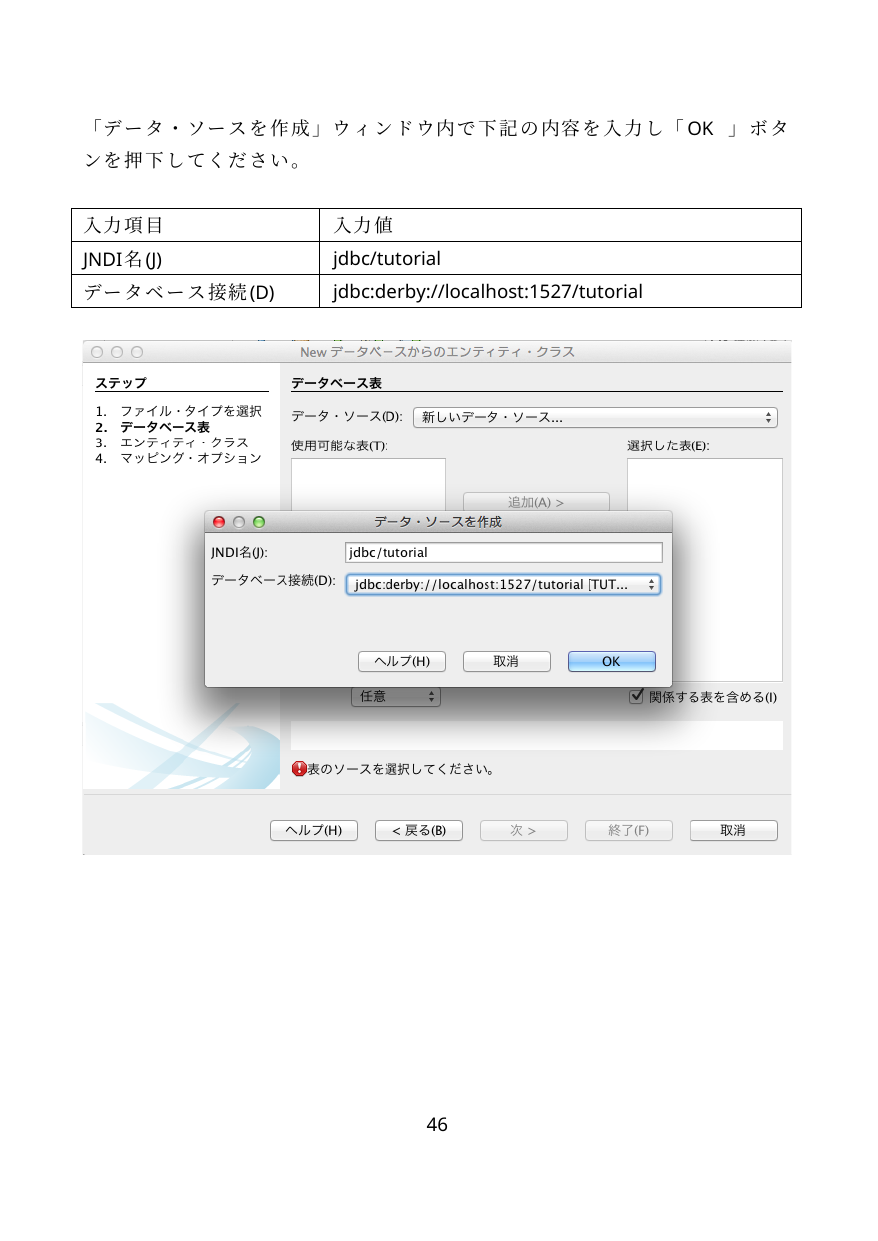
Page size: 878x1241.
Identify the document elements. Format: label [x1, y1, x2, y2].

table_cell [320, 275, 801, 307]
table_header [320, 209, 801, 241]
picture [82, 340, 792, 855]
table_cell [72, 242, 319, 274]
table_cell [320, 242, 801, 274]
table_cell [72, 275, 319, 307]
table_header [72, 209, 319, 241]
